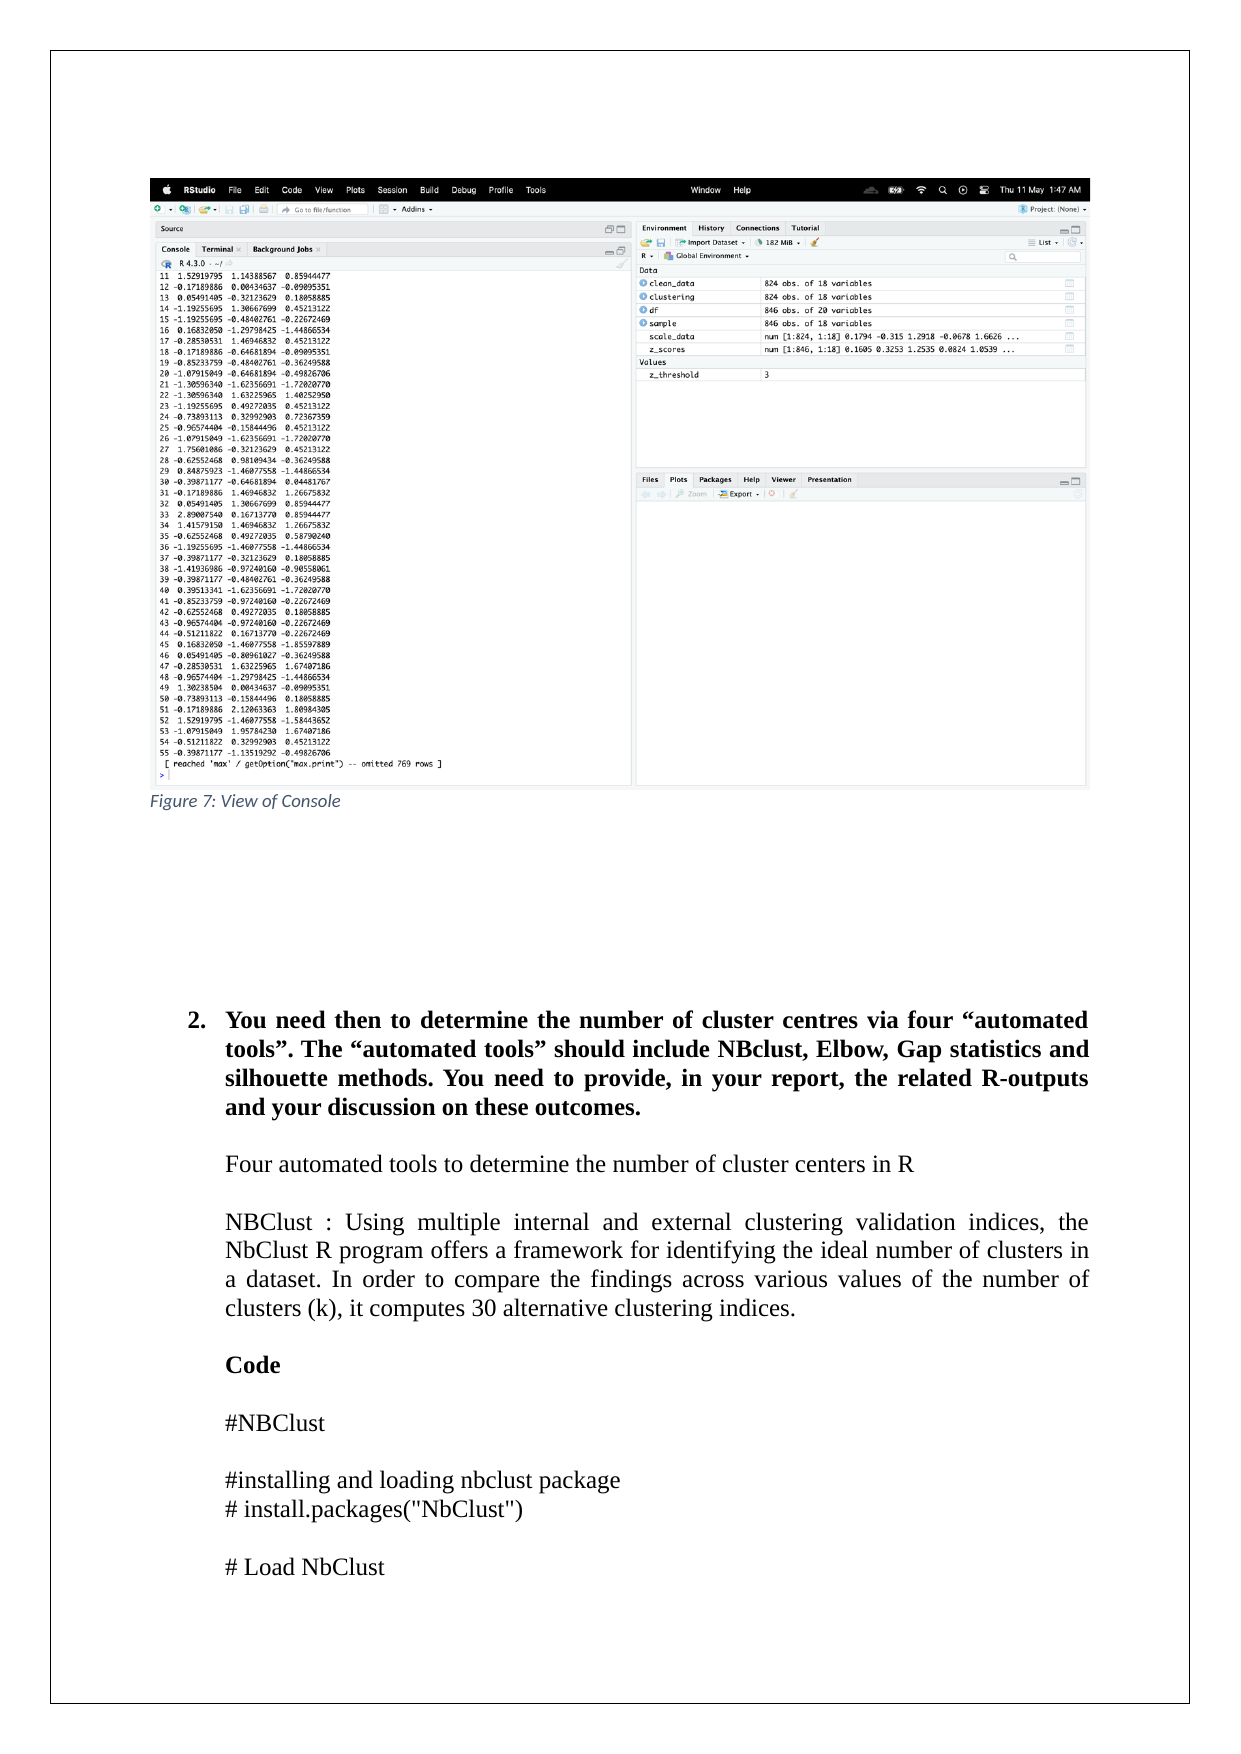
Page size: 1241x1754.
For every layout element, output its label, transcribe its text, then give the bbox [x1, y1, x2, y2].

text Code [225, 1351, 1090, 1379]
text Figure 7: View of Console [150, 790, 1090, 812]
picture [150, 178, 1091, 790]
list You need then to determine the number of cluster centres via four “automated tools”. The “automated tools” should include NBclust, Elbow, Gap statistics and silhouette methods. You need to provide, in your report, the related R-outputs and your discussion on these outcomes. [187, 1006, 1090, 1121]
text # Load NbClust [225, 1552, 1090, 1581]
text #installing and loading nbclust package [225, 1466, 1090, 1494]
text NBClust : Using multiple internal and external clustering validation indices, the NbClust R program offers a framework for identifying the ideal number of clusters in a dataset. In order to compare the findings across various values of the number of clusters (k), it computes 30 alternative clustering indices. [225, 1178, 1090, 1322]
text #NBClust [225, 1408, 1090, 1437]
text Four automated tools to determine the number of cluster centers in R [225, 1149, 1090, 1178]
text # install.packages("NbClust") [225, 1494, 1090, 1523]
